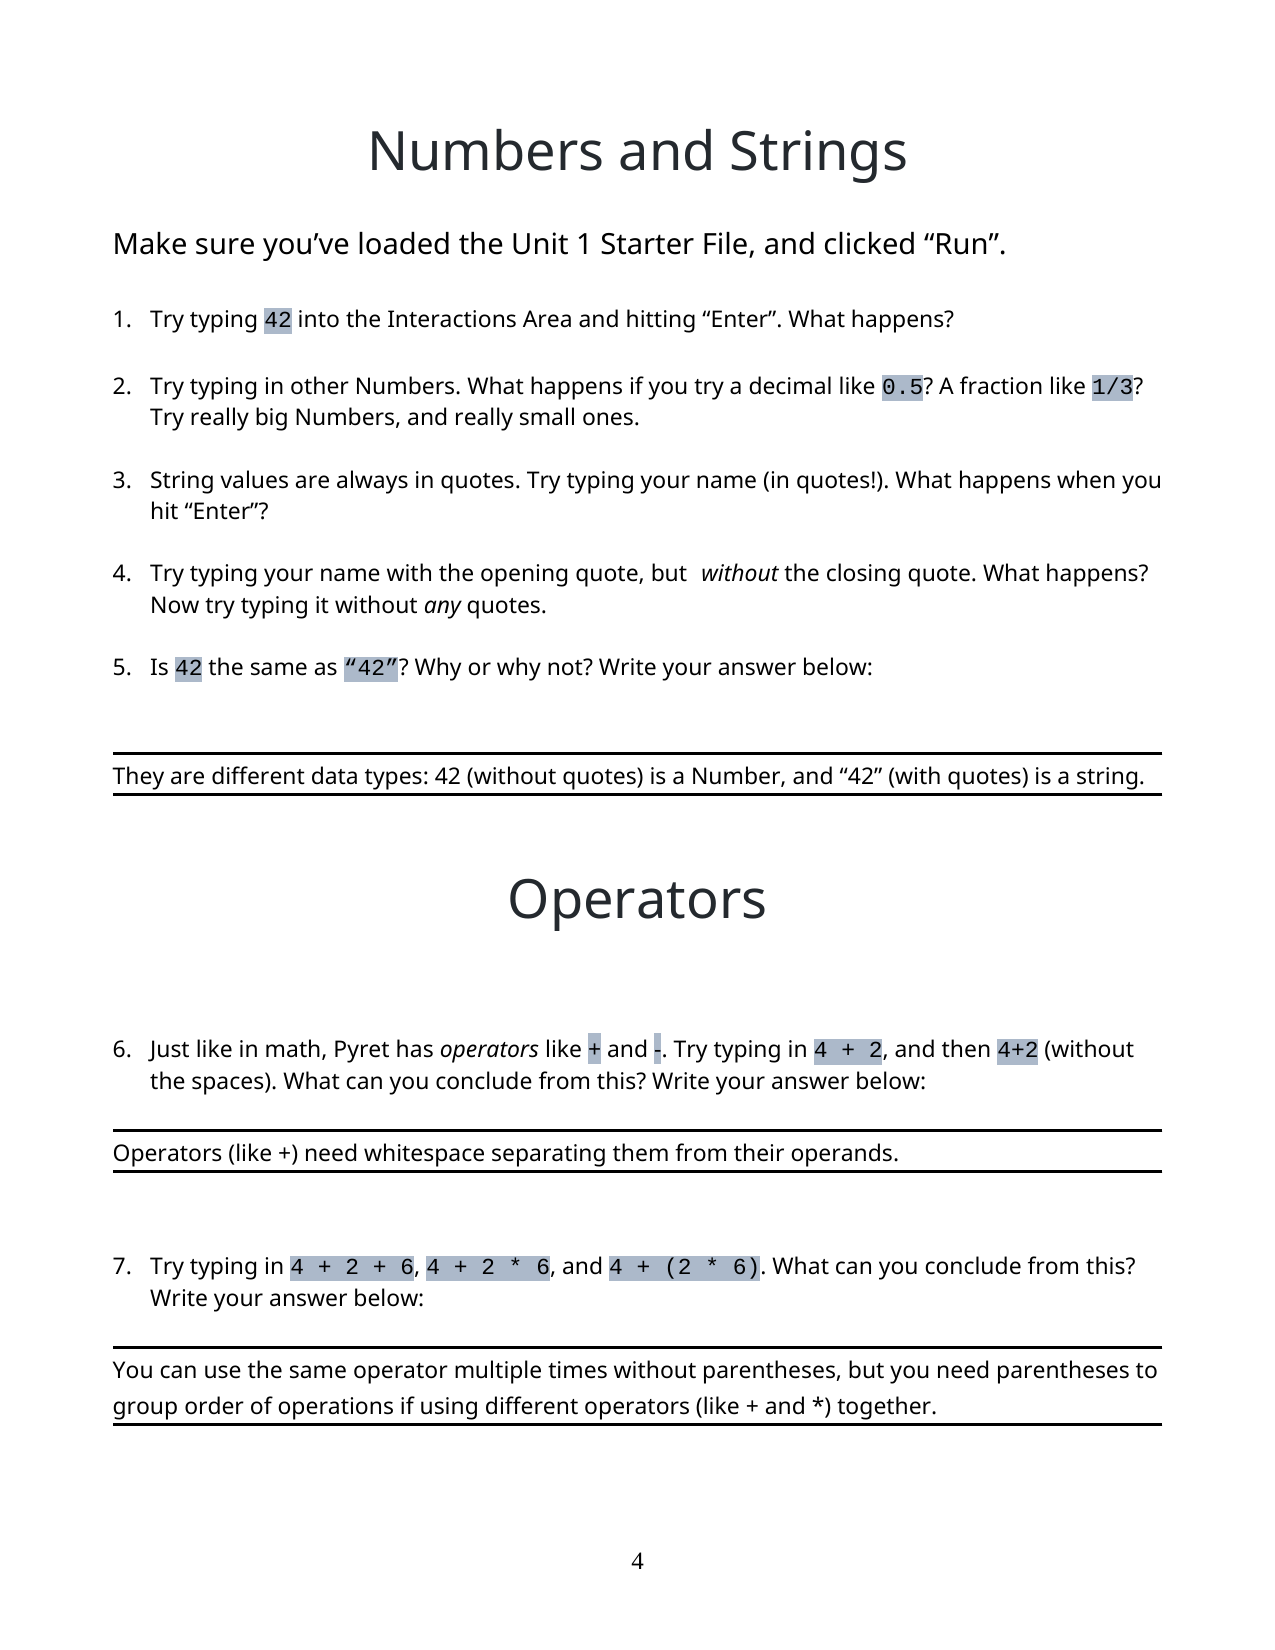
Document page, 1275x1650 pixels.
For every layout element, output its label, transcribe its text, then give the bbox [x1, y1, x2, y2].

list Try typing in 4 + 2 + 6, 4 + 2 * 6, and 4 + (2 * 6). What can you conclude from this? Write your answer below: [112, 1250, 1162, 1313]
text Make sure you’ve loaded the Unit 1 Starter File, and clicked “Run”. [112, 223, 1162, 263]
text Operators (like +) need whitespace separating them from their operands. [112, 1137, 1162, 1173]
list String values are always in quotes. Try typing your name (in quotes!). What happens when you hit “Enter”? [112, 464, 1162, 526]
list Try typing in other Numbers. What happens if you try a decimal like 0.5? A fraction like 1/3? Try really big Numbers, and really small ones. [112, 370, 1162, 432]
text They are different data types: 42 (without quotes) is a Number, and “42” (with quotes) is a string. [112, 759, 1162, 796]
subtitle Operators [112, 860, 1162, 934]
list Try typing 42 into the Interactions Area and hitting “Enter”. What happens? [112, 302, 1162, 334]
list Try typing your name with the opening quote, but without the closing quote. What happens? Now try typing it without any quotes. [112, 557, 1162, 620]
subtitle Numbers and Strings [112, 112, 1162, 186]
list Is 42 the same as “42”? Why or why not? Write your answer below: [112, 651, 1162, 682]
text You can use the same operator multiple times without parentheses, but you need parentheses to group order of operations if using different operators (like + and *) together. [112, 1354, 1162, 1426]
list Just like in math, Pyret has operators like + and -. Try typing in 4 + 2, and then 4+2 (without the spaces). What can you conclude from this? Write your answer below: [112, 1033, 1162, 1096]
